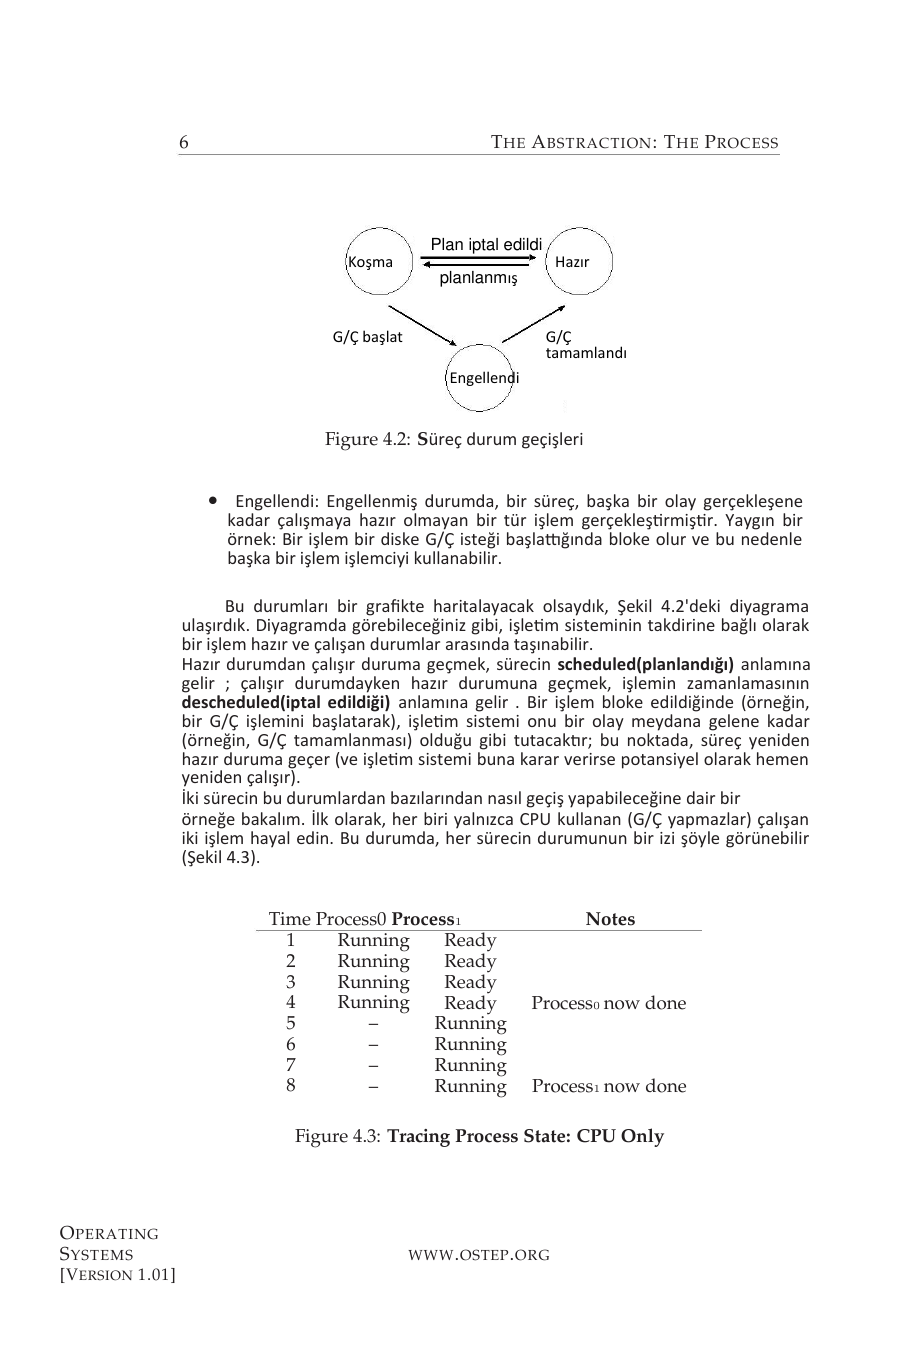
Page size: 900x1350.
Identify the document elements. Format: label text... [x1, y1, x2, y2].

picture [543, 225, 615, 297]
text 2 [286, 952, 320, 971]
text VERSION 1.01] [66, 1267, 198, 1284]
text – [369, 1056, 403, 1075]
text Engellendi: Engellenmiş durumda, bir süreç, başka bir olay gerçekleşene kadar çalışmaya hazır olmayan bir tür işlem gerçekleştirmiştir. Yaygın bir örnek: Bir işlem bir diske G/Ç isteği başlattığında bloke olur ve bu nedenle başka bir işlem işlemciyi kullanabilir. [227, 493, 804, 568]
text Running [337, 973, 434, 992]
text İki sürecin bu durumlardan bazılarından nasıl geçiş yapabileceğine dair bir [181, 790, 811, 808]
picture [343, 225, 415, 297]
picture [435, 254, 538, 269]
text 4 [286, 994, 320, 1013]
text G/Ç tamamlandı [546, 329, 639, 361]
text Running [337, 932, 434, 951]
text Ready [444, 952, 522, 971]
text Notes [585, 910, 660, 929]
text Running [434, 1056, 532, 1075]
text Plan iptal edildi [430, 238, 553, 254]
text – [369, 1015, 403, 1034]
text Running [337, 952, 434, 971]
text THE ABSTRACTION: THE PROCESS [491, 134, 803, 153]
text SYSTEMS [59, 1245, 181, 1264]
text Running [337, 994, 434, 1013]
text 7 [286, 1056, 320, 1075]
text Time Process0 Process1 [269, 910, 530, 929]
text Ready [444, 973, 522, 992]
text 8 [286, 1077, 320, 1096]
text WWW.OSTEP.ORG [408, 1245, 573, 1264]
text • [208, 491, 242, 509]
text Hazır [555, 254, 628, 270]
text Running Process1 now done [434, 1077, 714, 1096]
text – [369, 1036, 403, 1054]
text Hazır durumdan çalışır duruma geçmek, sürecin scheduled(planlandığı) anlamına gelir ; çalışır durumdayken hazır durumuna geçmek, işlemin zamanlamasının descheduled(iptal edildiği) anlamına gelir . Bir işlem bloke edildiğinde (örneğin, bir G/Ç işlemini başlatarak), işletim sistemi onu bir olay meydana gelene kadar (örneğin, G/Ç tamamlanması) olduğu gibi tutacaktır; bu noktada, süreç yeniden hazır duruma geçer (ve işletim sistemi buna karar verirse potansiyel olarak hemen yeniden çalışır). [181, 656, 811, 788]
text Ready [444, 932, 522, 951]
text Bu durumları bir grafikte haritalayacak olsaydık, Şekil 4.2'deki diyagrama ulaşırdık. Diyagramda görebileceğiniz gibi, işletim sisteminin takdirine bağlı olarak bir işlem hazır ve çalışan durumlar arasında taşınabilir. [181, 597, 811, 654]
text G/Ç başlat [333, 329, 437, 345]
text örneğe bakalım. İlk olarak, her biri yalnızca CPU kullanan (G/Ç yapmazlar) çalışan iki işlem hayal edin. Bu durumda, her sürecin durumunun bir izi şöyle görünebilir (Şekil 4.3). [181, 810, 811, 867]
picture [254, 928, 704, 935]
text 3 [286, 973, 320, 992]
text 1 [286, 932, 320, 951]
text Engellendi [449, 371, 534, 387]
text Running [434, 1036, 532, 1054]
picture [176, 151, 782, 159]
text Figure 4.3: Tracing Process State: CPU Only [295, 1127, 688, 1146]
picture [386, 303, 567, 413]
text Koşma [348, 254, 435, 270]
text Ready [444, 994, 522, 1013]
text 5 [286, 1015, 320, 1033]
text – [369, 1077, 403, 1096]
text planlanmış [439, 271, 543, 287]
text OPERATING [59, 1224, 181, 1243]
text 6 [179, 134, 213, 153]
text Running [434, 1015, 532, 1034]
text Figure 4.2: Süreç durum geçişleri [325, 430, 658, 449]
text Process0 now done [531, 994, 714, 1013]
text 6 [286, 1035, 320, 1054]
